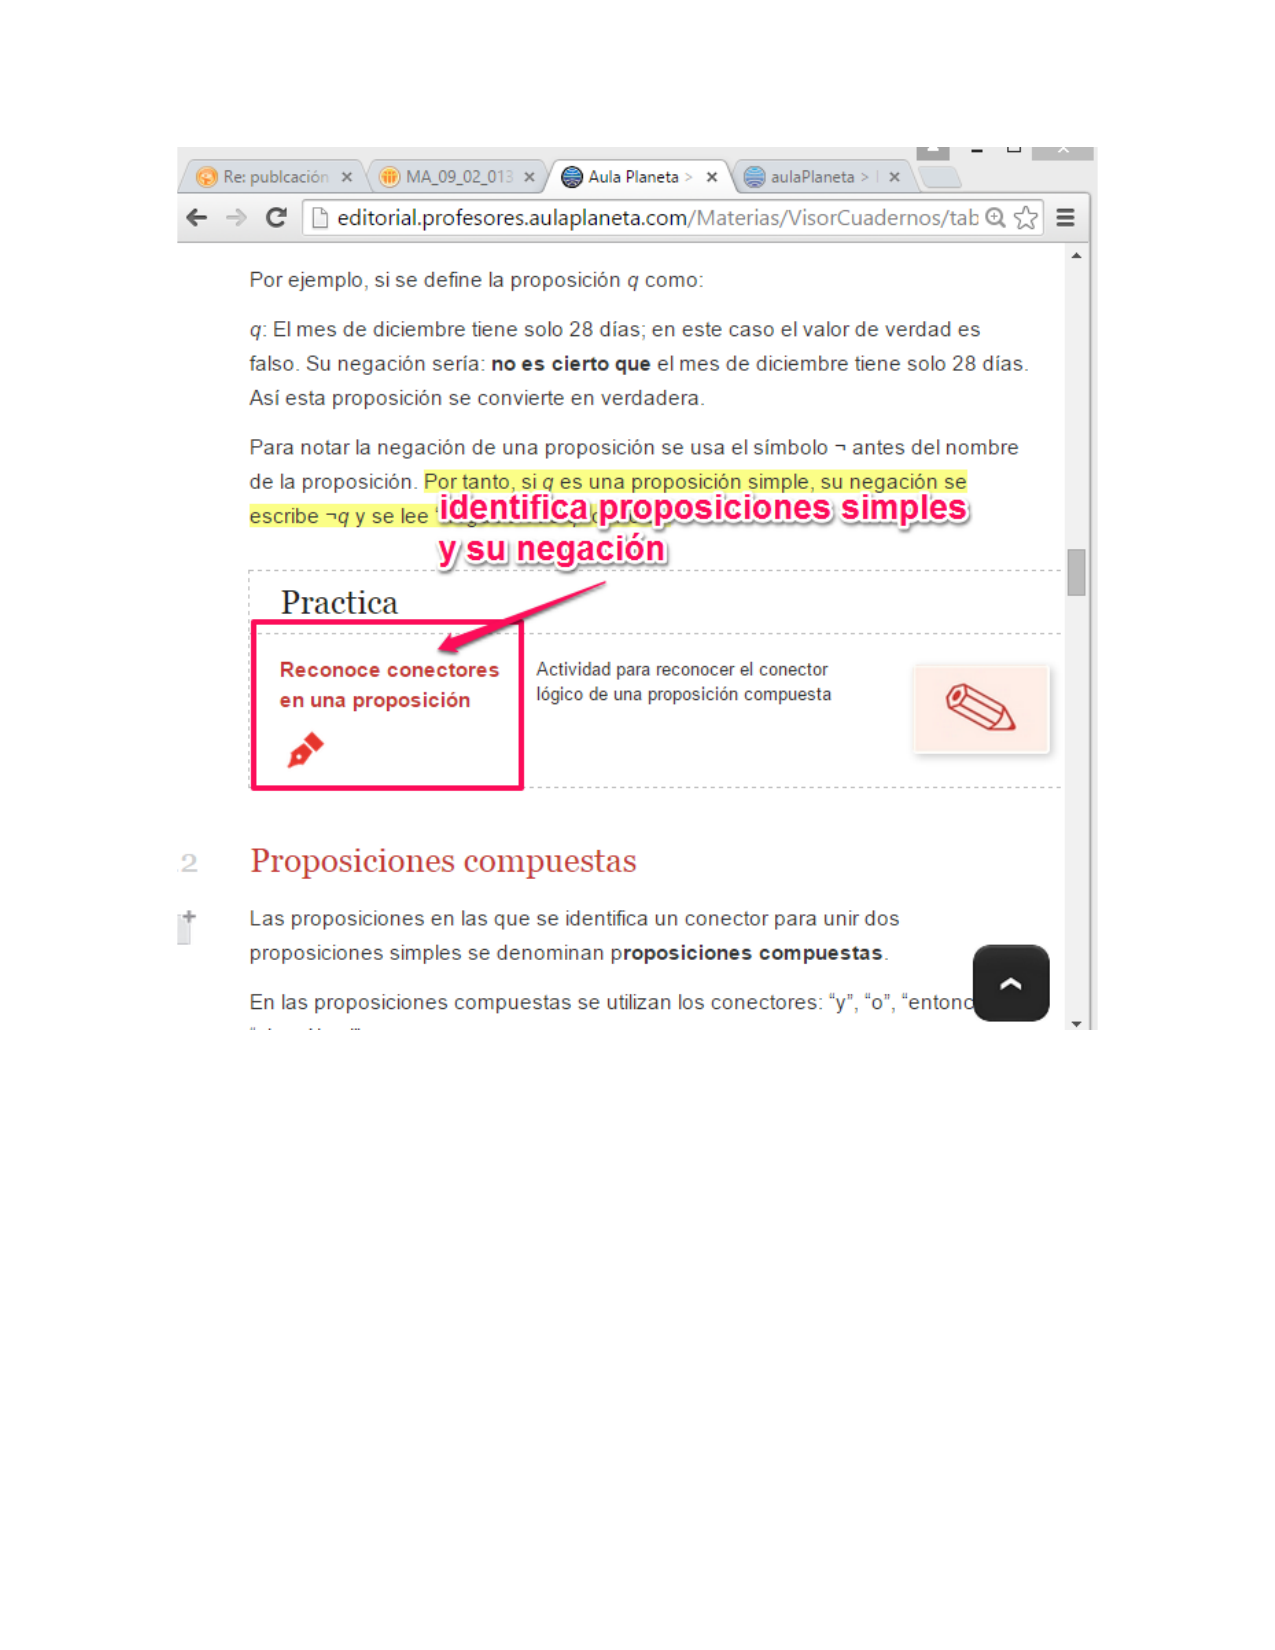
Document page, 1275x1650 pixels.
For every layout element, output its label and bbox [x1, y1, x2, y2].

picture [177, 147, 1098, 1030]
